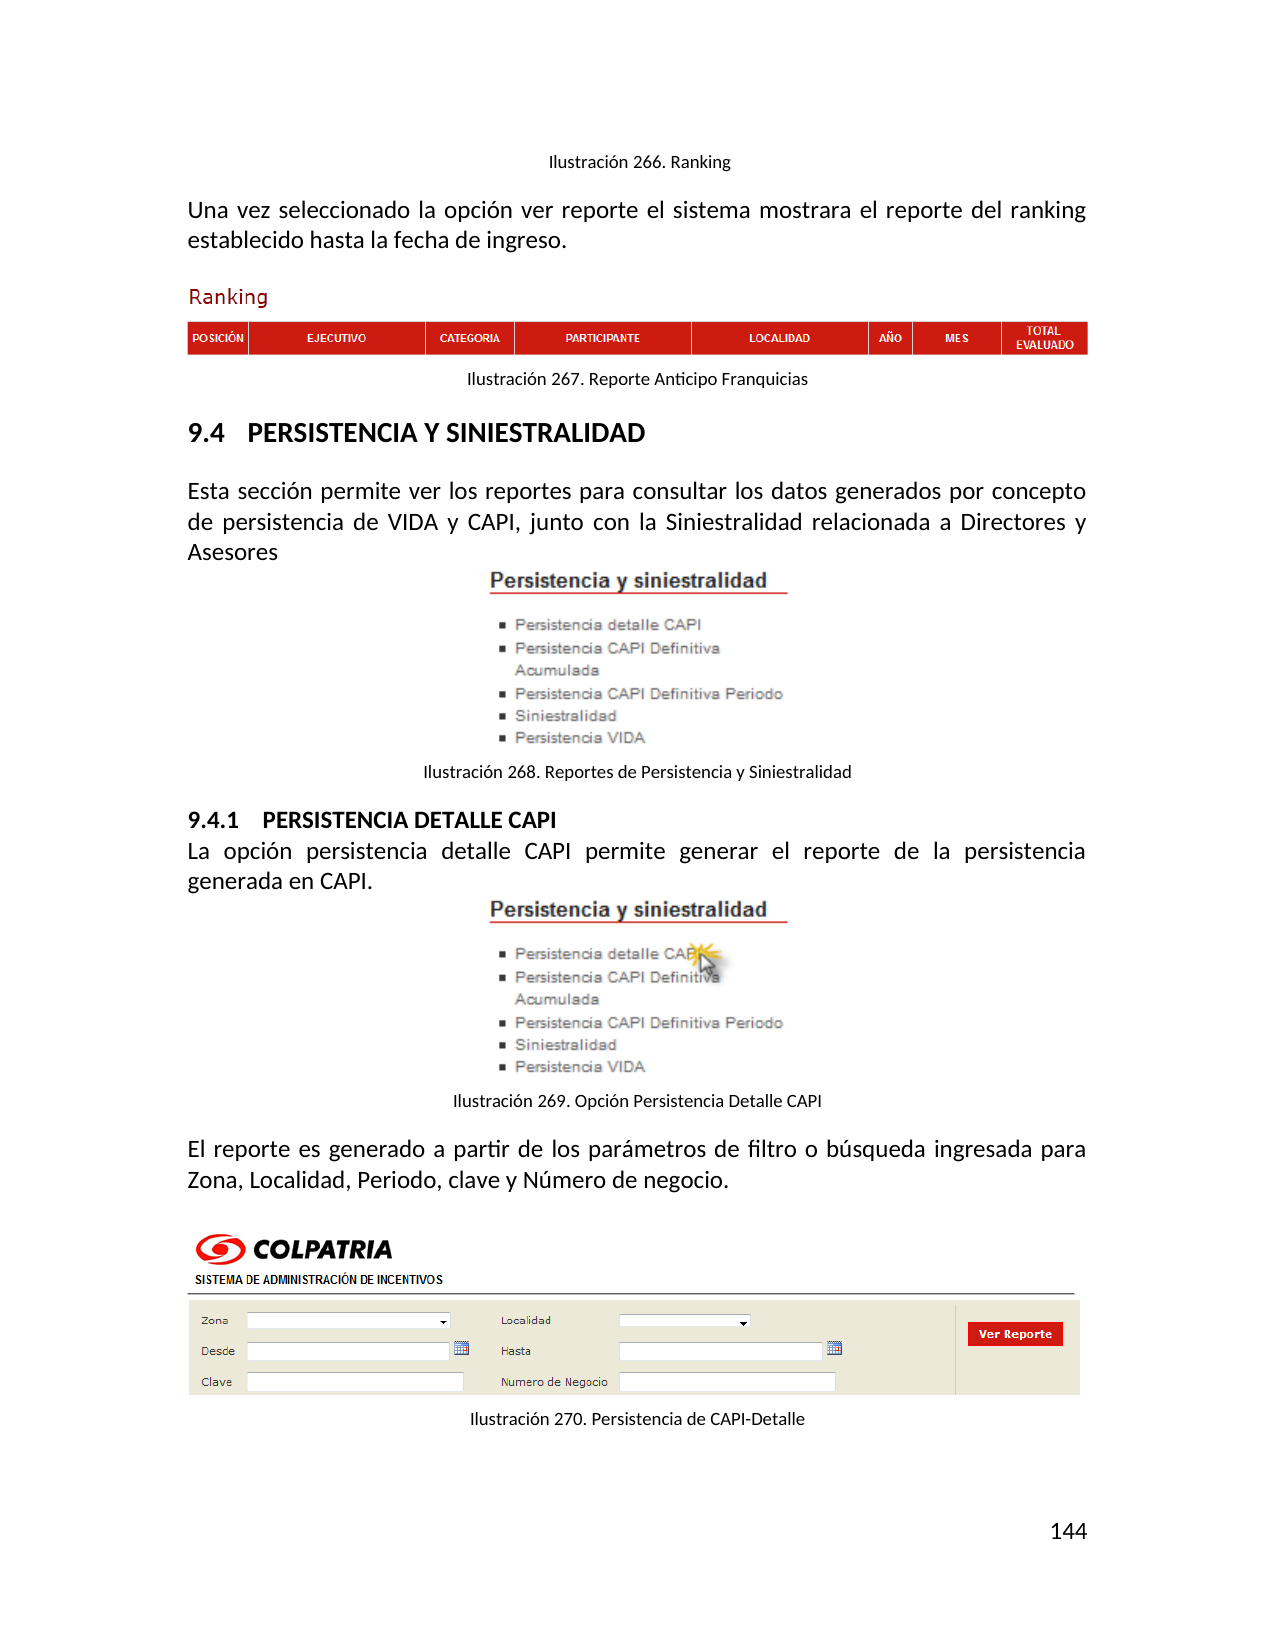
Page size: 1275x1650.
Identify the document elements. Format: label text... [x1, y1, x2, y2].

text Ilustración 269. Opción Persistencia Detalle CAPI [187, 1089, 1087, 1112]
picture [187, 285, 1088, 355]
text El reporte es generado a partir de los parámetros de filtro o búsqueda ingresada para Zona, Localidad, Periodo, clave y Número de negocio. [187, 1133, 1087, 1194]
text Ilustración 266. Ranking [187, 150, 1087, 173]
subtitle PERSISTENCIA DETALLE CAPI [187, 804, 1087, 835]
text Una vez seleccionado la opción ver reporte el sistema mostrara el reporte del ranking establecido hasta la fecha de ingreso. [187, 194, 1087, 255]
picture [487, 566, 788, 748]
text Ilustración 270. Persistencia de CAPI-Detalle [187, 1407, 1087, 1430]
text Ilustración 267. Reporte Anticipo Franquicias [187, 367, 1087, 389]
text La opción persistencia detalle CAPI permite generar el reporte de la persistencia generada en CAPI. [187, 835, 1087, 896]
text Ilustración 268. Reportes de Persistencia y Siniestralidad [187, 761, 1087, 783]
picture [187, 1225, 1088, 1395]
picture [487, 895, 788, 1077]
text Esta sección permite ver los reportes para consultar los datos generados por concepto de persistencia de VIDA y CAPI, junto con la Siniestralidad relacionada a Directores y Asesores [187, 475, 1087, 567]
subtitle PERSISTENCIA Y SINIESTRALIDAD [187, 414, 1087, 450]
